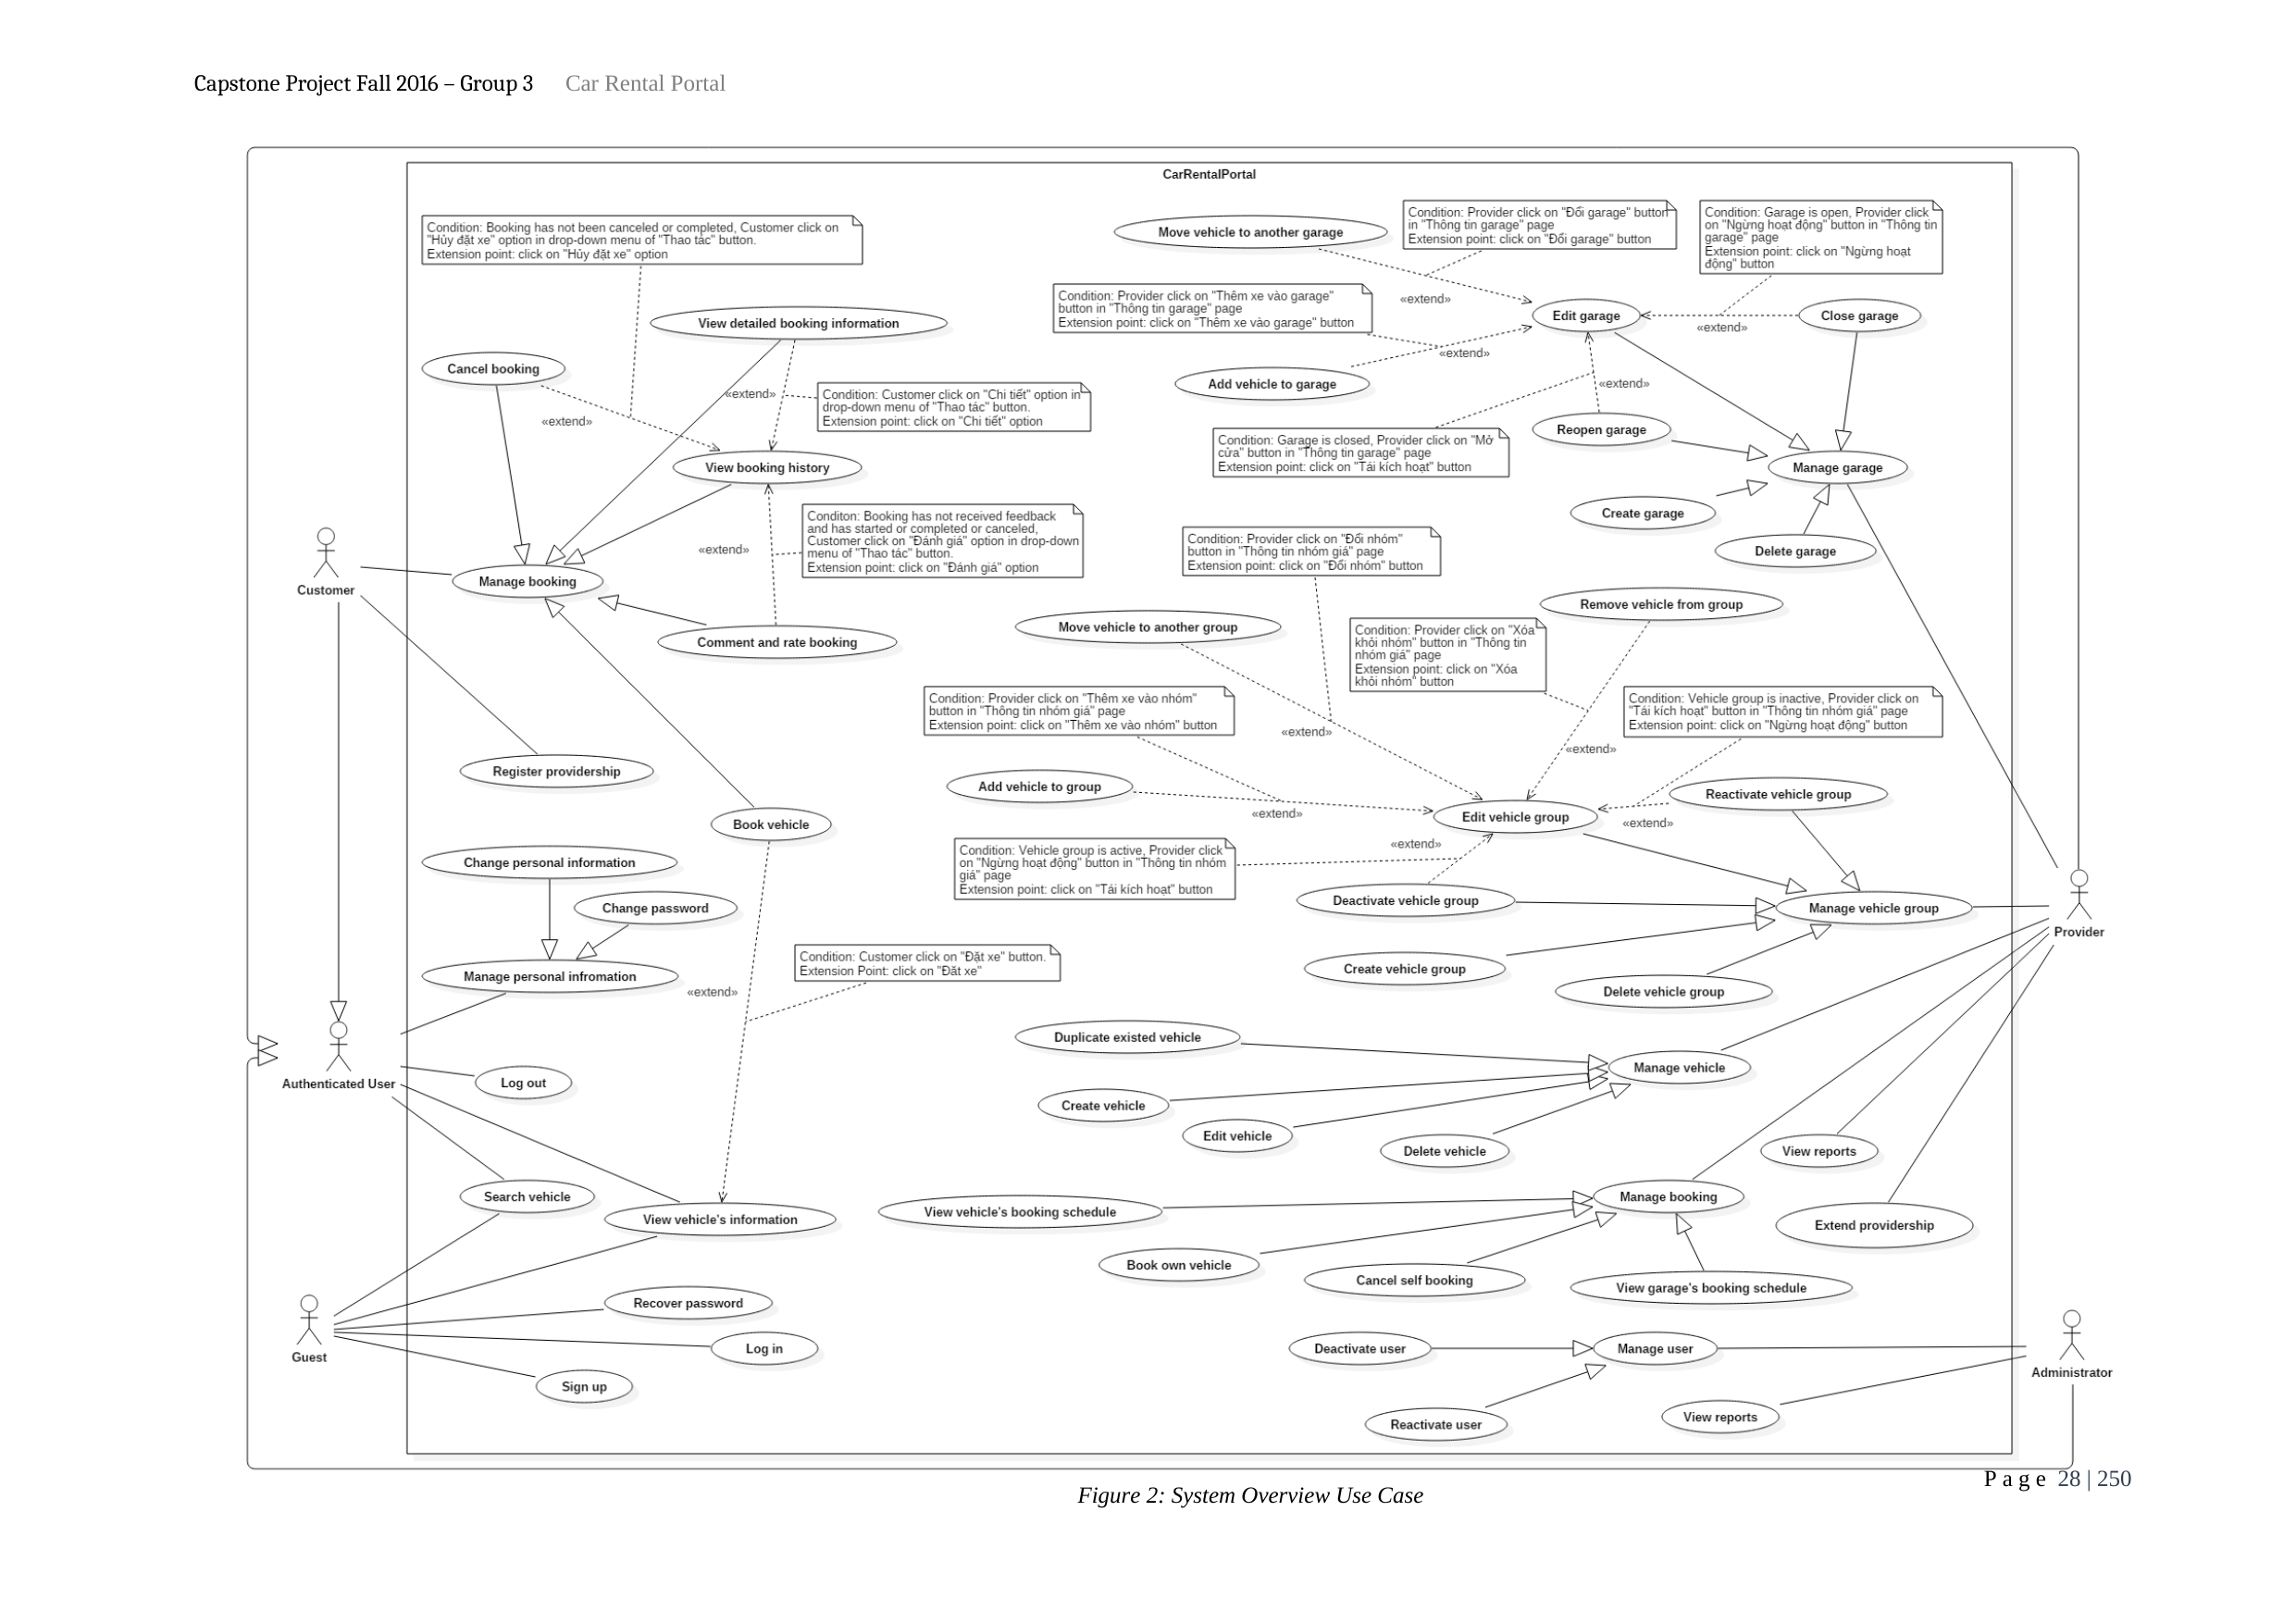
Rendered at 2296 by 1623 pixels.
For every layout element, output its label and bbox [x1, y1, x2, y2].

picture [238, 138, 2113, 1485]
